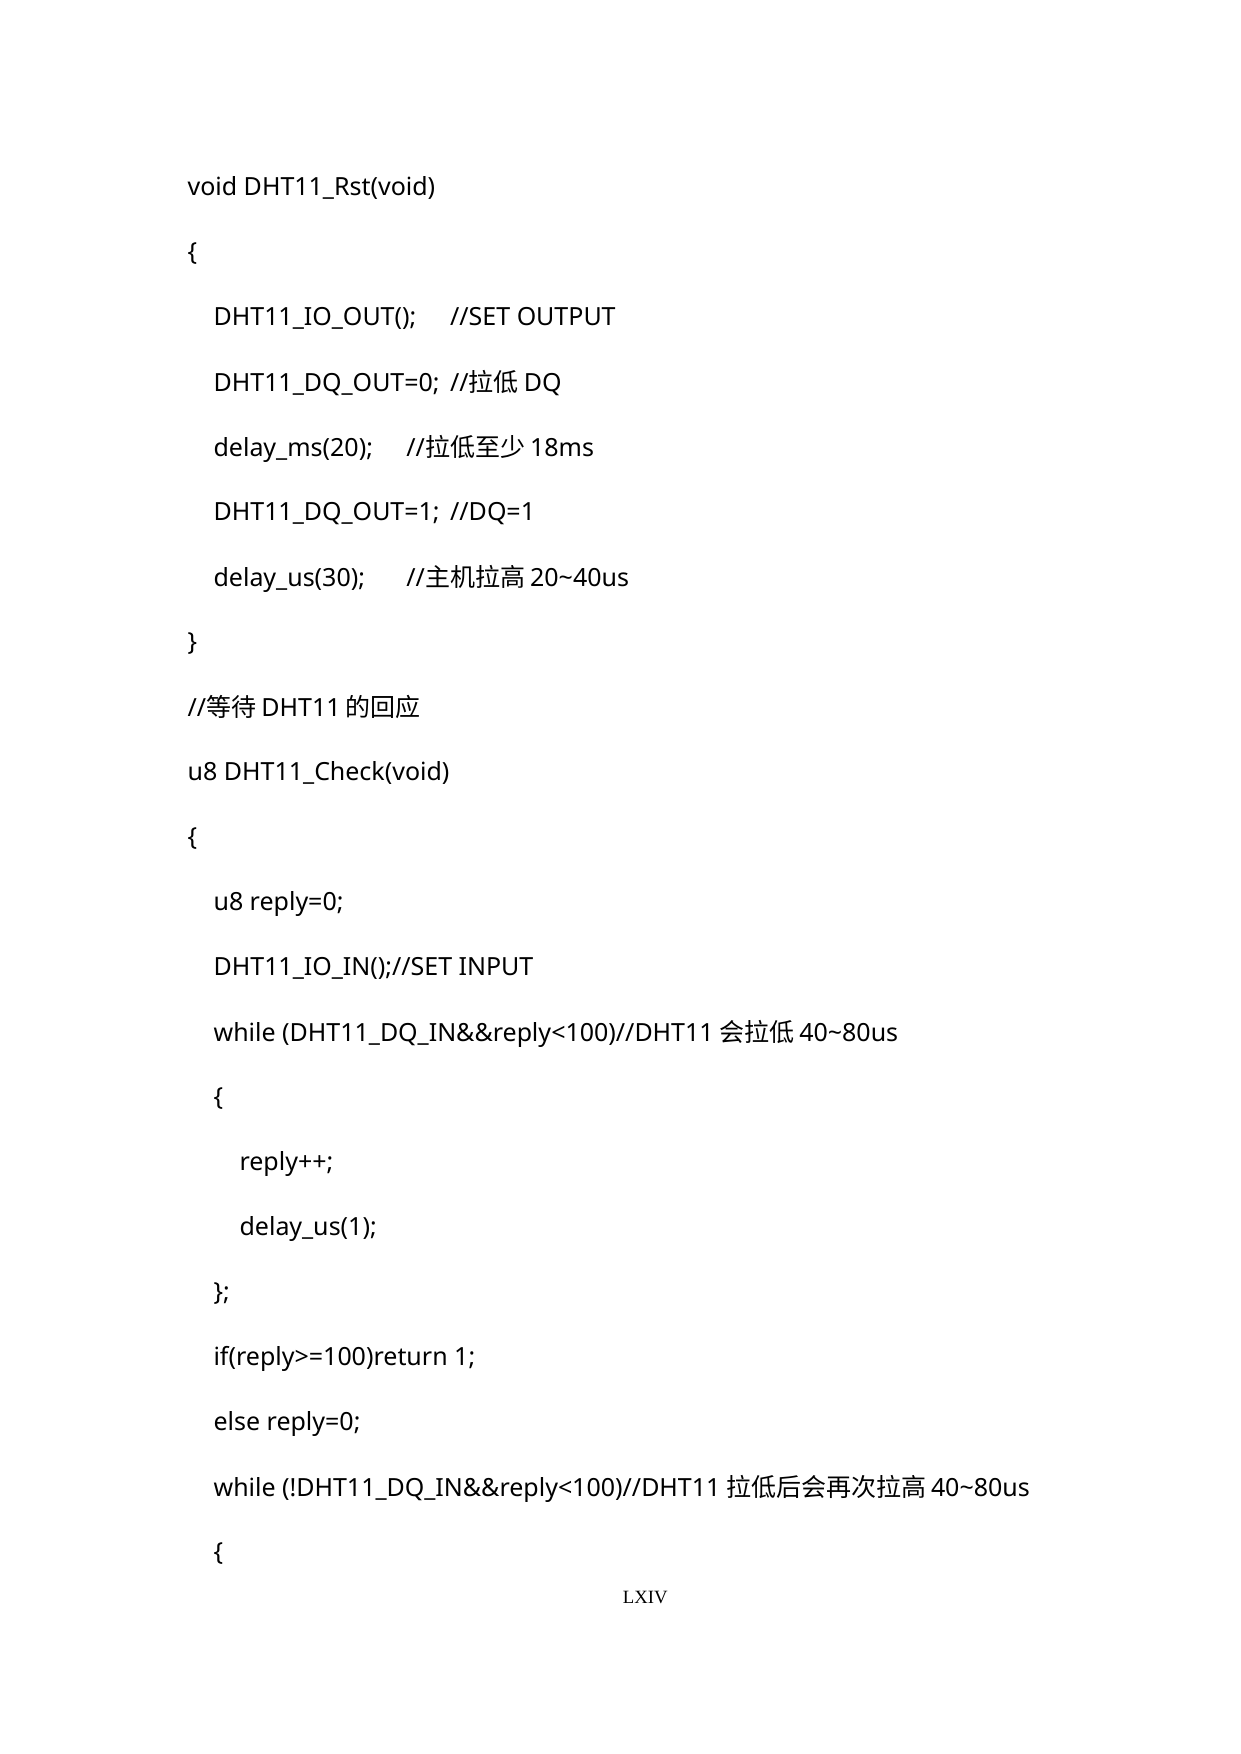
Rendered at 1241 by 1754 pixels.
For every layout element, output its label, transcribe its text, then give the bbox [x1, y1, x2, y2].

text u8 reply=0; [187, 868, 1053, 933]
text else reply=0; [187, 1388, 1053, 1453]
text DHT11_DQ_OUT=0; //拉低DQ [187, 348, 1053, 413]
text { [187, 1518, 1053, 1583]
text { [187, 1063, 1053, 1128]
text DHT11_DQ_OUT=1; //DQ=1 [187, 478, 1053, 543]
text while (DHT11_DQ_IN&&reply<100)//DHT11会拉低40~80us [187, 998, 1053, 1063]
text delay_us(30); //主机拉高20~40us [187, 543, 1053, 608]
text DHT11_IO_IN();//SET INPUT [187, 933, 1053, 998]
text }; [187, 1258, 1053, 1323]
text DHT11_IO_OUT(); //SET OUTPUT [187, 283, 1053, 348]
text { [187, 803, 1053, 868]
text u8 DHT11_Check(void) [187, 738, 1053, 803]
text delay_us(1); [187, 1193, 1053, 1258]
text while (!DHT11_DQ_IN&&reply<100)//DHT11拉低后会再次拉高40~80us [187, 1453, 1053, 1518]
text delay_ms(20); //拉低至少18ms [187, 413, 1053, 478]
text if(reply>=100)return 1; [187, 1323, 1053, 1388]
text } [187, 608, 1053, 673]
text //等待DHT11的回应 [187, 673, 1053, 738]
text void DHT11_Rst(void) [187, 153, 1053, 218]
text { [187, 218, 1053, 283]
text reply++; [187, 1128, 1053, 1193]
